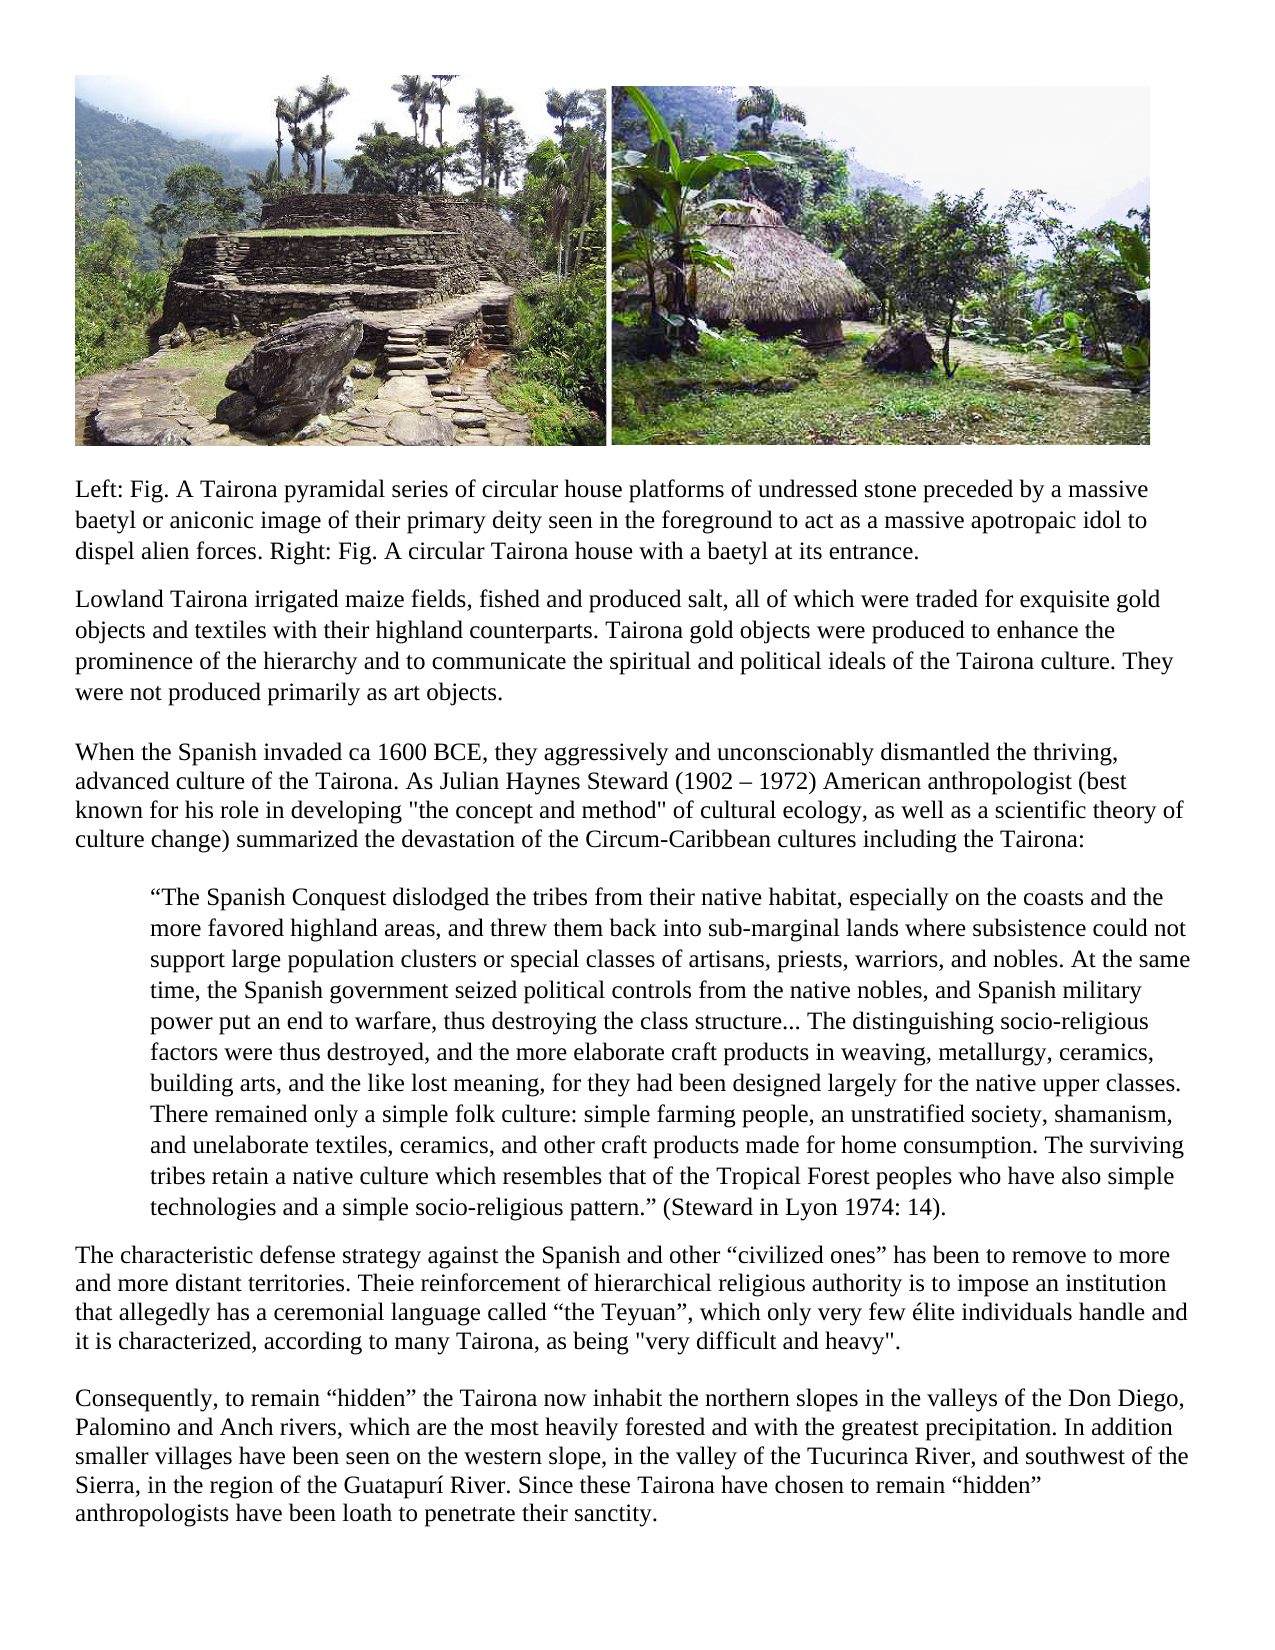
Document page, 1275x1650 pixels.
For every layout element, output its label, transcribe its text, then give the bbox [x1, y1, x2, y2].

text “The Spanish Conquest dislodged the tribes from their native habitat, especially on the coasts and the more favored highland areas, and threw them back into sub-marginal lands where subsistence could not support large population clusters or special classes of artisans, priests, warriors, and nobles. At the same time, the Spanish government seized political controls from the native nobles, and Spanish military power put an end to warfare, thus destroying the class structure... The distinguishing socio-religious factors were thus destroyed, and the more elaborate craft products in weaving, metallurgy, ceramics, building arts, and the like lost meaning, for they had been designed largely for the native upper classes. There remained only a simple folk culture: simple farming people, an unstratified society, shamanism, and unelaborate textiles, ceramics, and other craft products made for home consumption. The surviving tribes retain a native culture which resembles that of the Tropical Forest peoples who have also simple technologies and a simple socio-religious pattern.” (Steward in Lyon 1974: 14). [150, 882, 1200, 1221]
text The characteristic defense strategy against the Spanish and other “civilized ones” has been to remove to more and more distant territories. Theie reinforcement of hierarchical religious authority is to impose an institution that allegedly has a ceremonial language called “the Teyuan”, which only very few élite individuals handle and it is characterized, according to many Tairona, as being "very difficult and heavy". Consequently, to remain “hidden” the Tairona now inhabit the northern slopes in the valleys of the Don Diego, Palomino and Anch rivers, which are the most heavily forested and with the greatest precipitation. In addition smaller villages have been seen on the western slope, in the valley of the Tucurinca River, and southwest of the Sierra, in the region of the Guatapurí River. Since these Tairona have chosen to remain “hidden” anthropologists have been loath to penetrate their sanctity. [75, 1240, 1200, 1527]
text When the Spanish invaded ca 1600 BCE, they aggressively and unconscionably dismantled the thriving, advanced culture of the Tairona. As Julian Haynes Steward (1902 – 1972) American anthropologist (best known for his role in developing "the concept and method" of cultural ecology, as well as a scientific theory of culture change) summarized the devastation of the Circum-Caribbean cultures including the Tairona: [75, 737, 1200, 852]
text Lowland Tairona irrigated maize fields, fished and produced salt, all of which were traded for exquisite gold objects and textiles with their highland counterparts. Tairona gold objects were produced to enhance the prominence of the hierarchy and to communicate the spiritual and political ideals of the Tairona culture. They were not produced primarily as art objects. [75, 584, 1200, 706]
text Left: Fig. A Tairona pyramidal series of circular house platforms of undressed stone preceded by a massive baetyl or aniconic image of their primary deity seen in the foreground to act as a massive apotropaic idol to dispel alien forces. Right: Fig. A circular Tairona house with a baetyl at its entrance. [75, 474, 1200, 565]
picture [75, 75, 607, 446]
